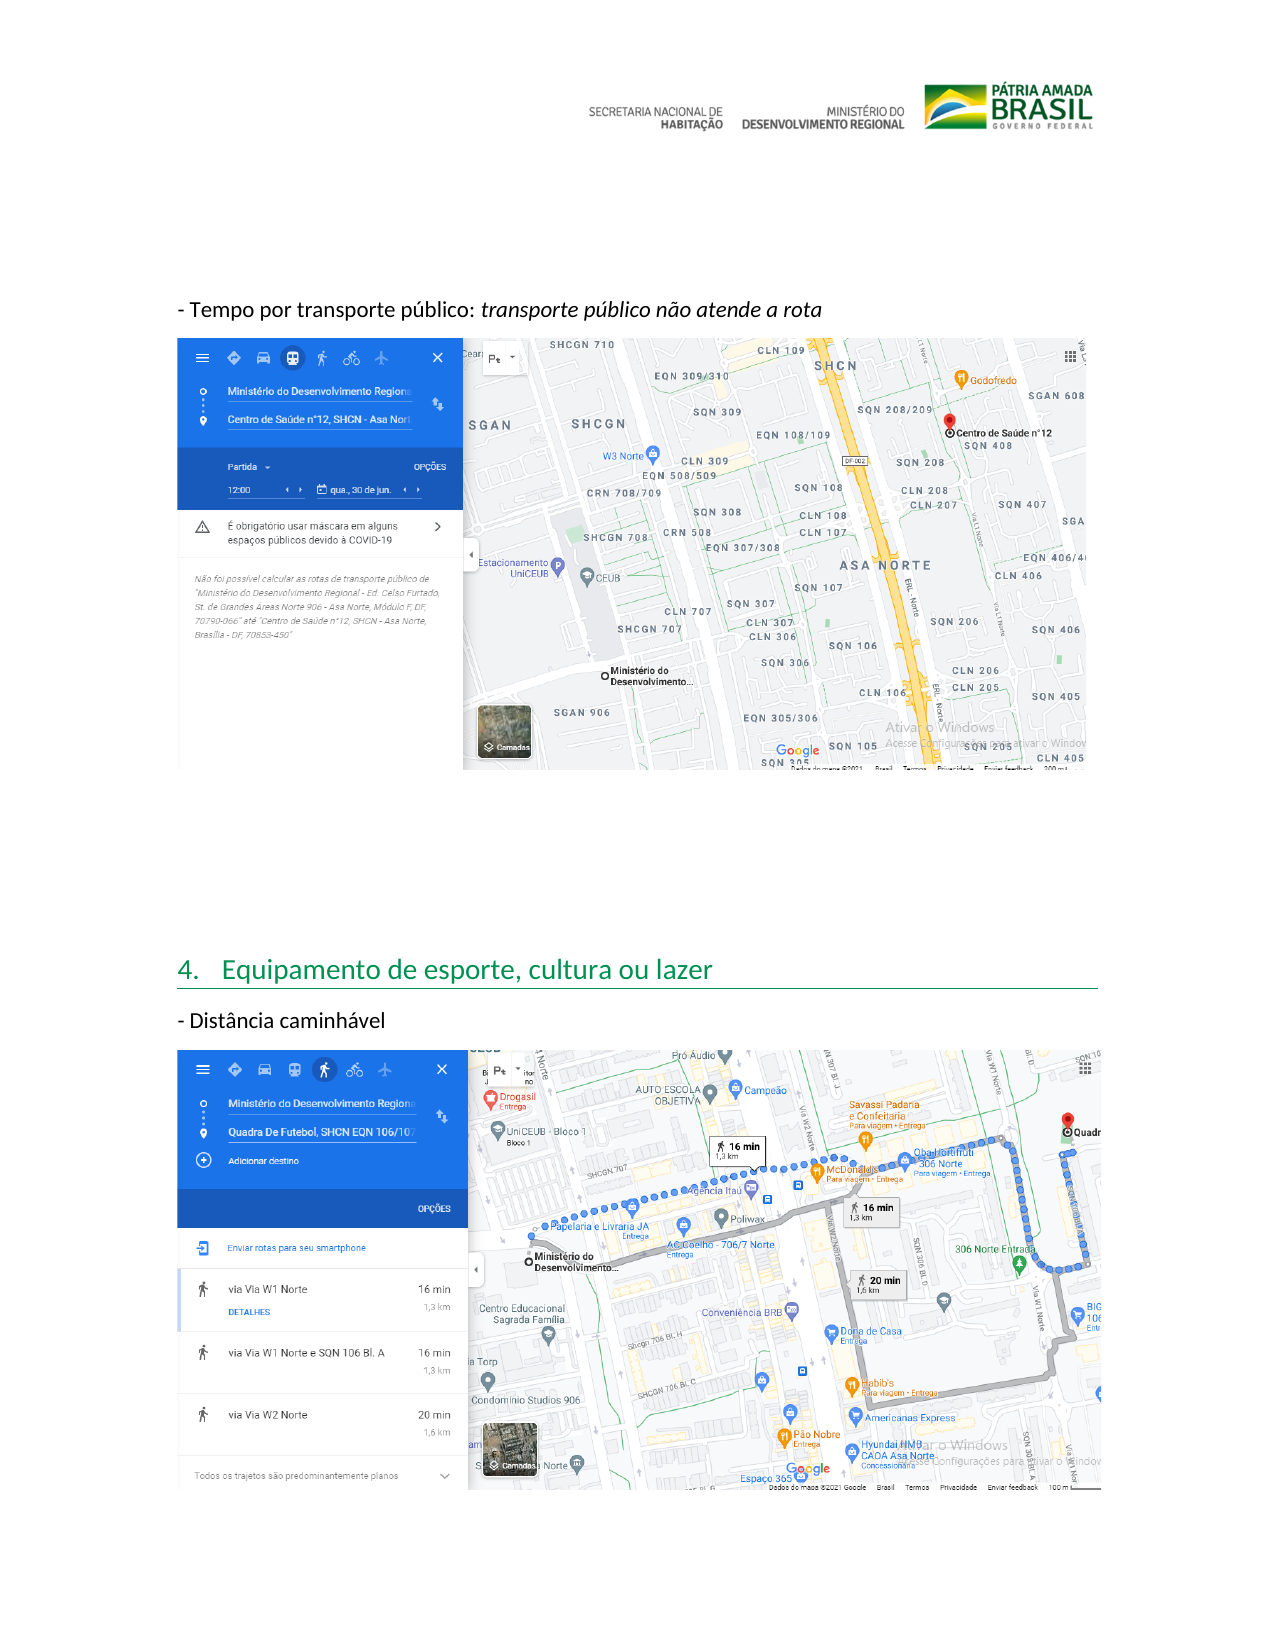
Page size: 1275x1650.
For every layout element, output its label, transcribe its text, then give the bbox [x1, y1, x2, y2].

picture [177, 338, 1087, 770]
text - Distância caminhável [177, 1006, 1098, 1034]
text - Tempo por transporte público: transporte público não atende a rota [177, 295, 1098, 323]
picture [177, 1050, 1102, 1490]
list Equipamento de esporte, cultura ou lazer [177, 951, 1098, 988]
picture [578, 73, 1098, 142]
